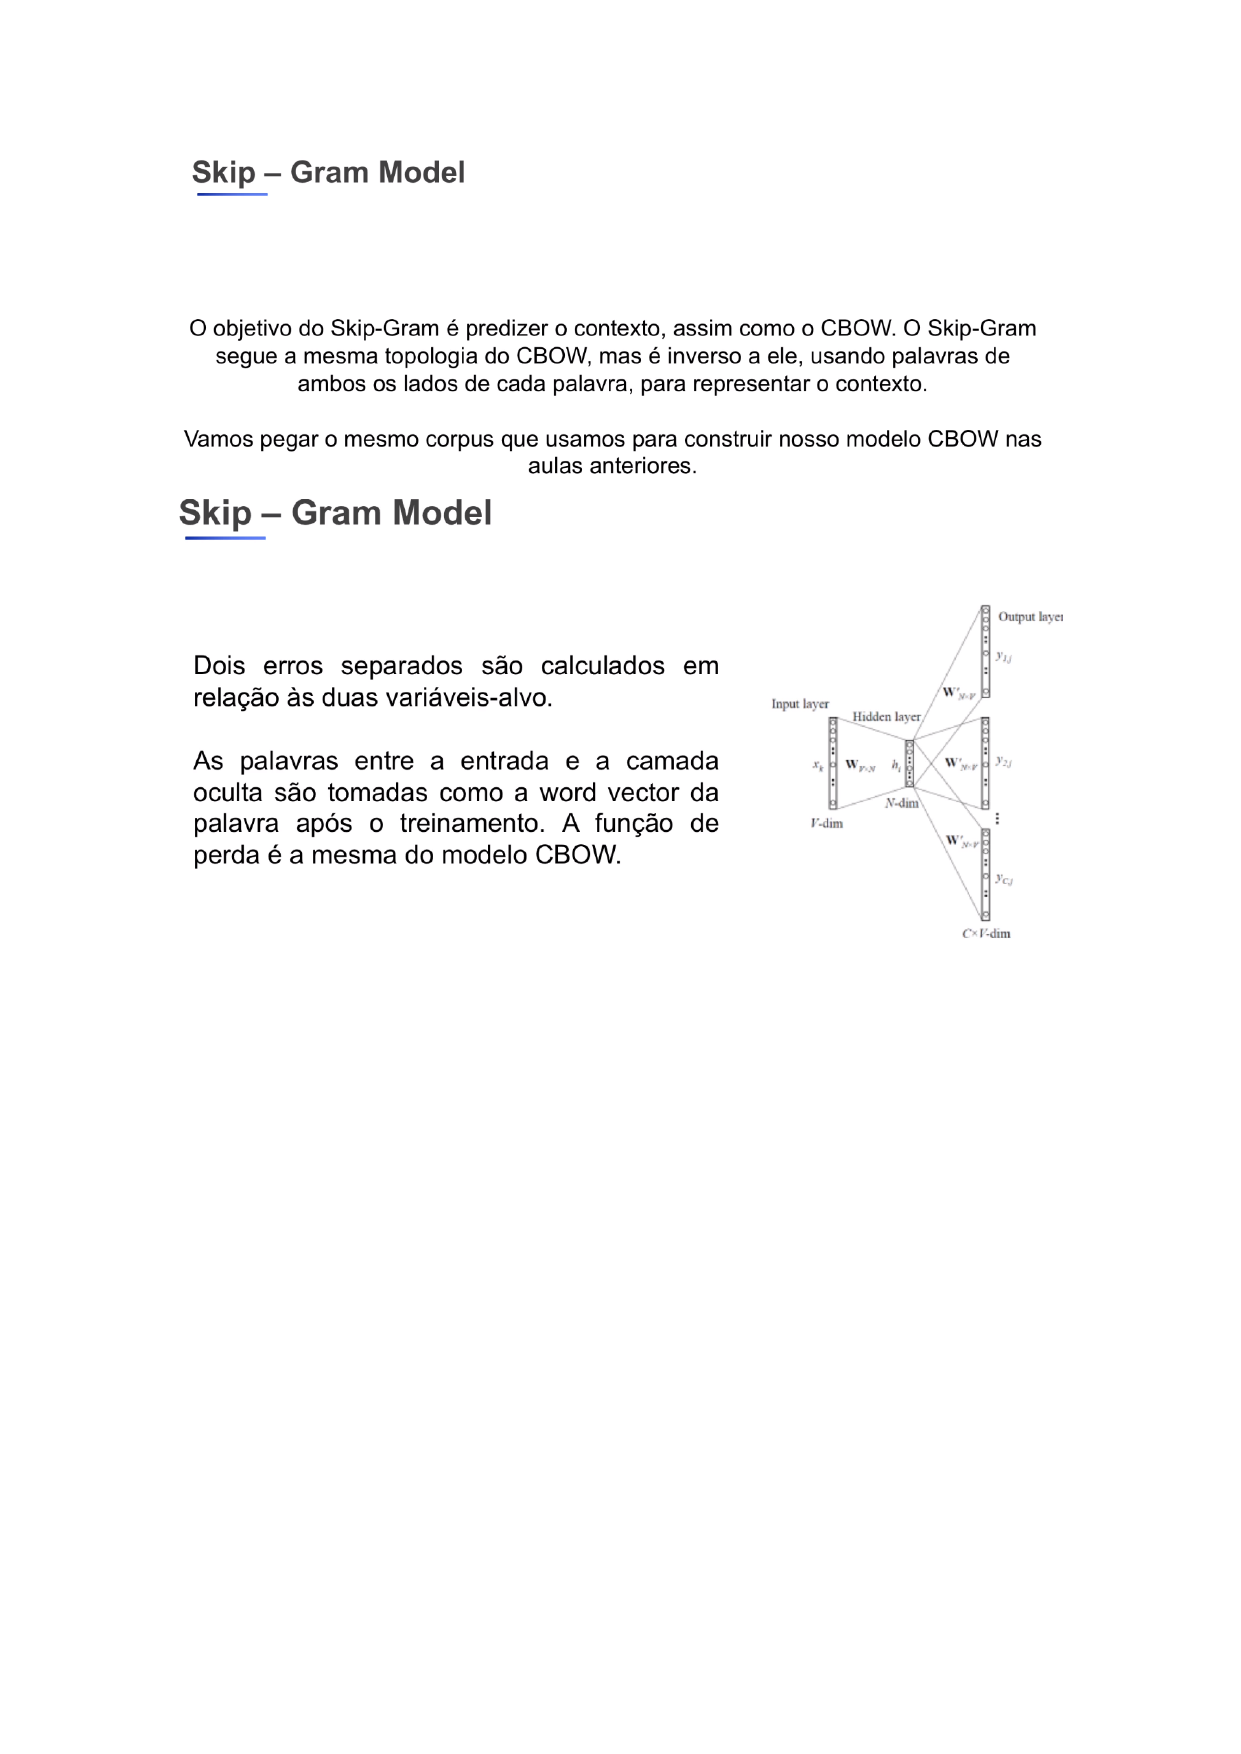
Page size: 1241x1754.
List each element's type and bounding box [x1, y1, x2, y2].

picture [177, 499, 1063, 940]
picture [177, 147, 1063, 497]
